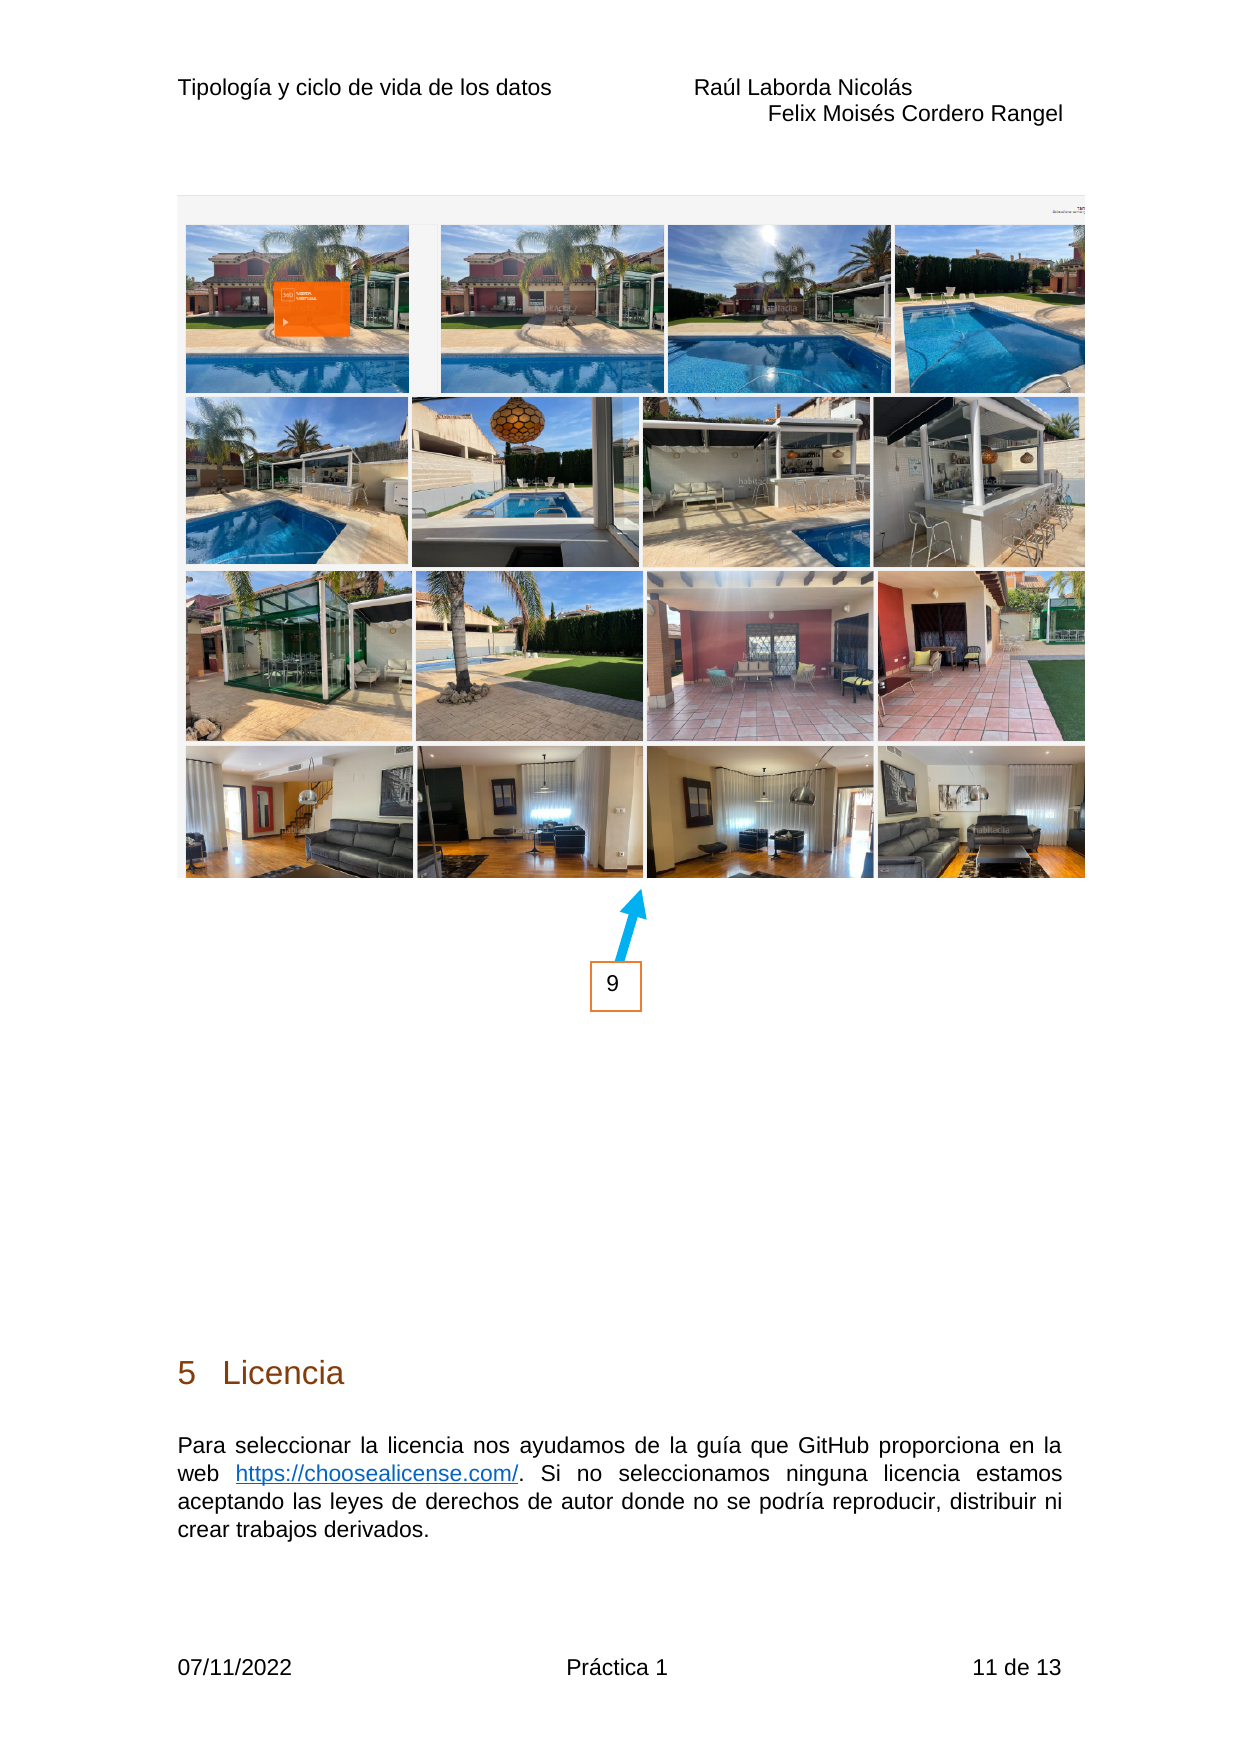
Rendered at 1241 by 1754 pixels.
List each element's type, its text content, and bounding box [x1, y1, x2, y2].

subtitle Licencia [177, 1353, 1063, 1392]
picture [177, 192, 1085, 878]
text Para seleccionar la licencia nos ayudamos de la guía que GitHub proporciona en la web https://choosealicense.com/. Si no seleccionamos ninguna licencia estamos aceptando las leyes de derechos de autor donde no se podría reproducir, distribuir ni crear trabajos derivados. [177, 1432, 1063, 1542]
